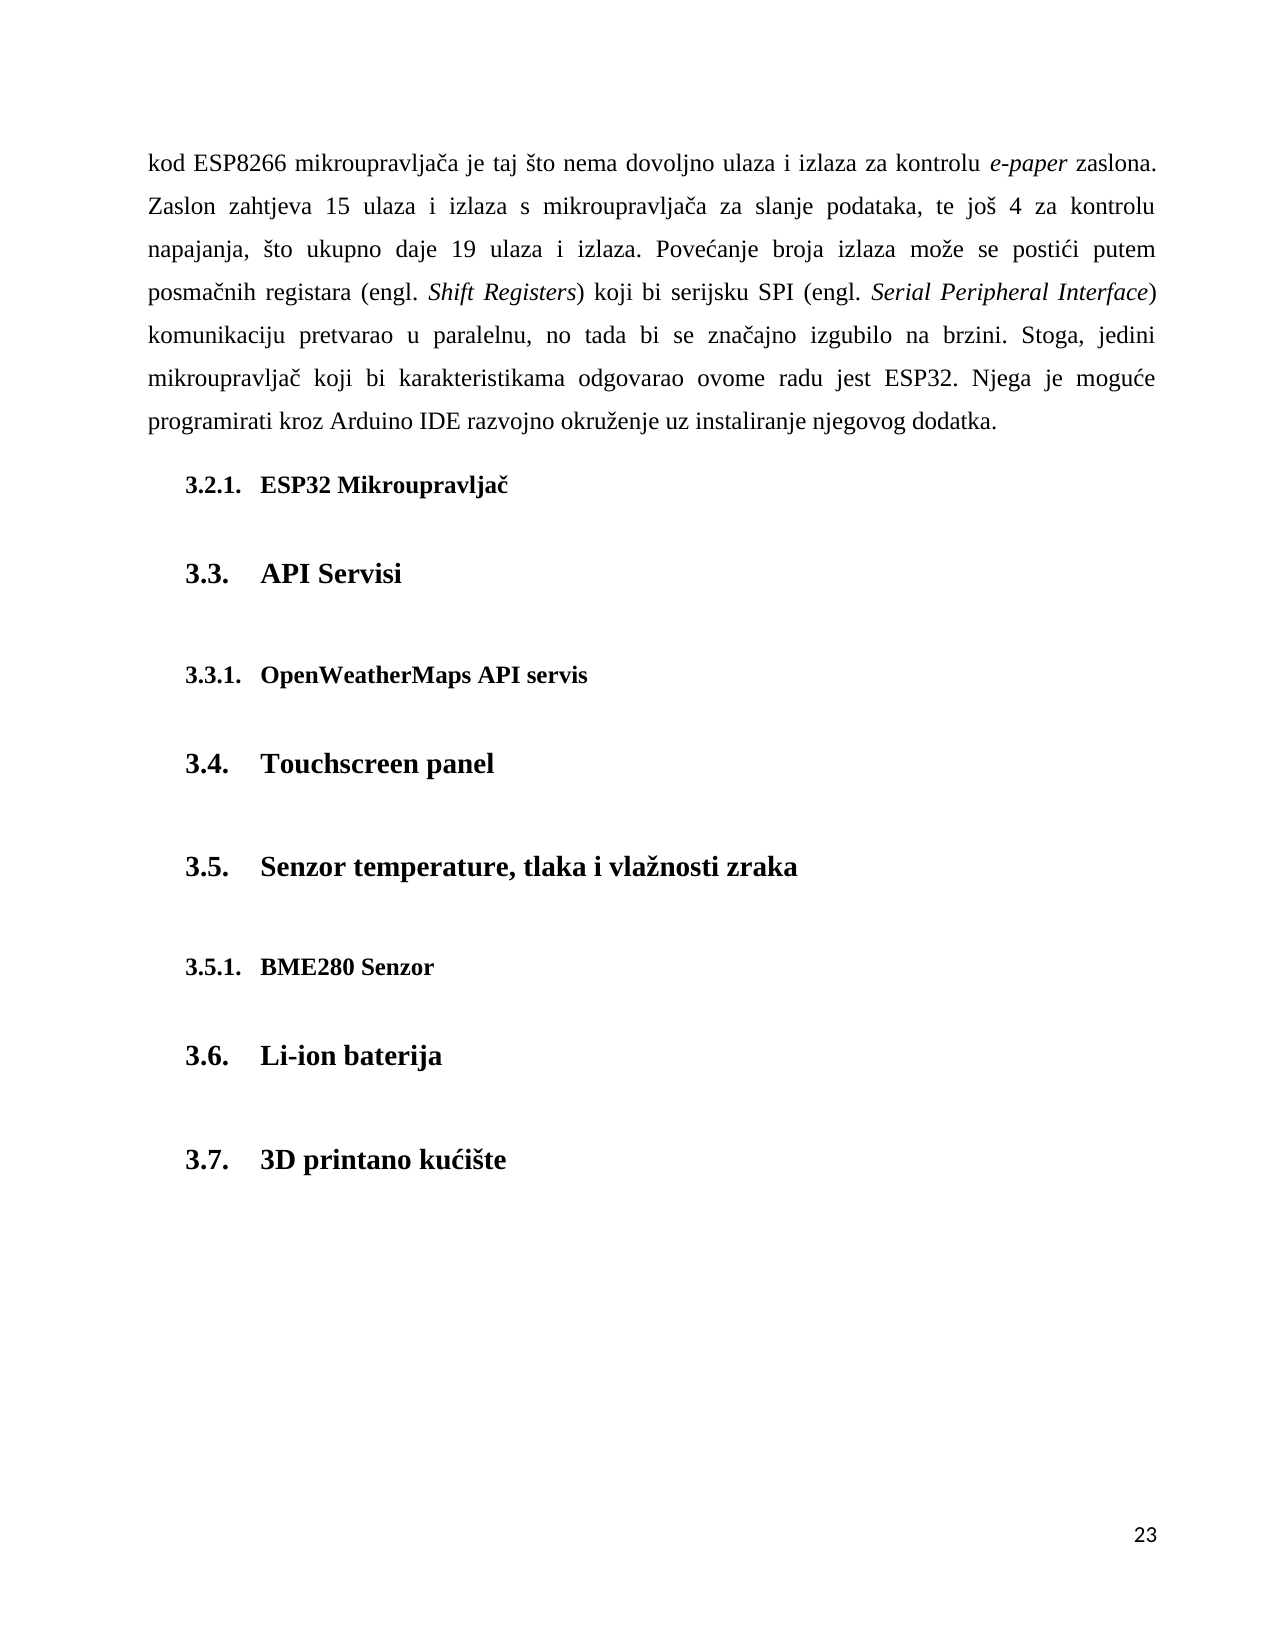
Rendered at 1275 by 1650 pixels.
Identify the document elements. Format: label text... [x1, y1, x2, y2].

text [148, 148, 1157, 435]
subtitle BME280 Senzor [185, 952, 1157, 981]
subtitle 3D printano kućište [185, 1142, 1157, 1175]
subtitle API Servisi [185, 556, 1157, 590]
subtitle ESP32 Mikroupravljač [185, 470, 1157, 499]
subtitle OpenWeatherMaps API servis [185, 660, 1157, 688]
subtitle Senzor temperature, tlaka i vlažnosti zraka [185, 849, 1157, 883]
subtitle Li-ion baterija [185, 1038, 1157, 1072]
subtitle Touchscreen panel [185, 746, 1157, 779]
